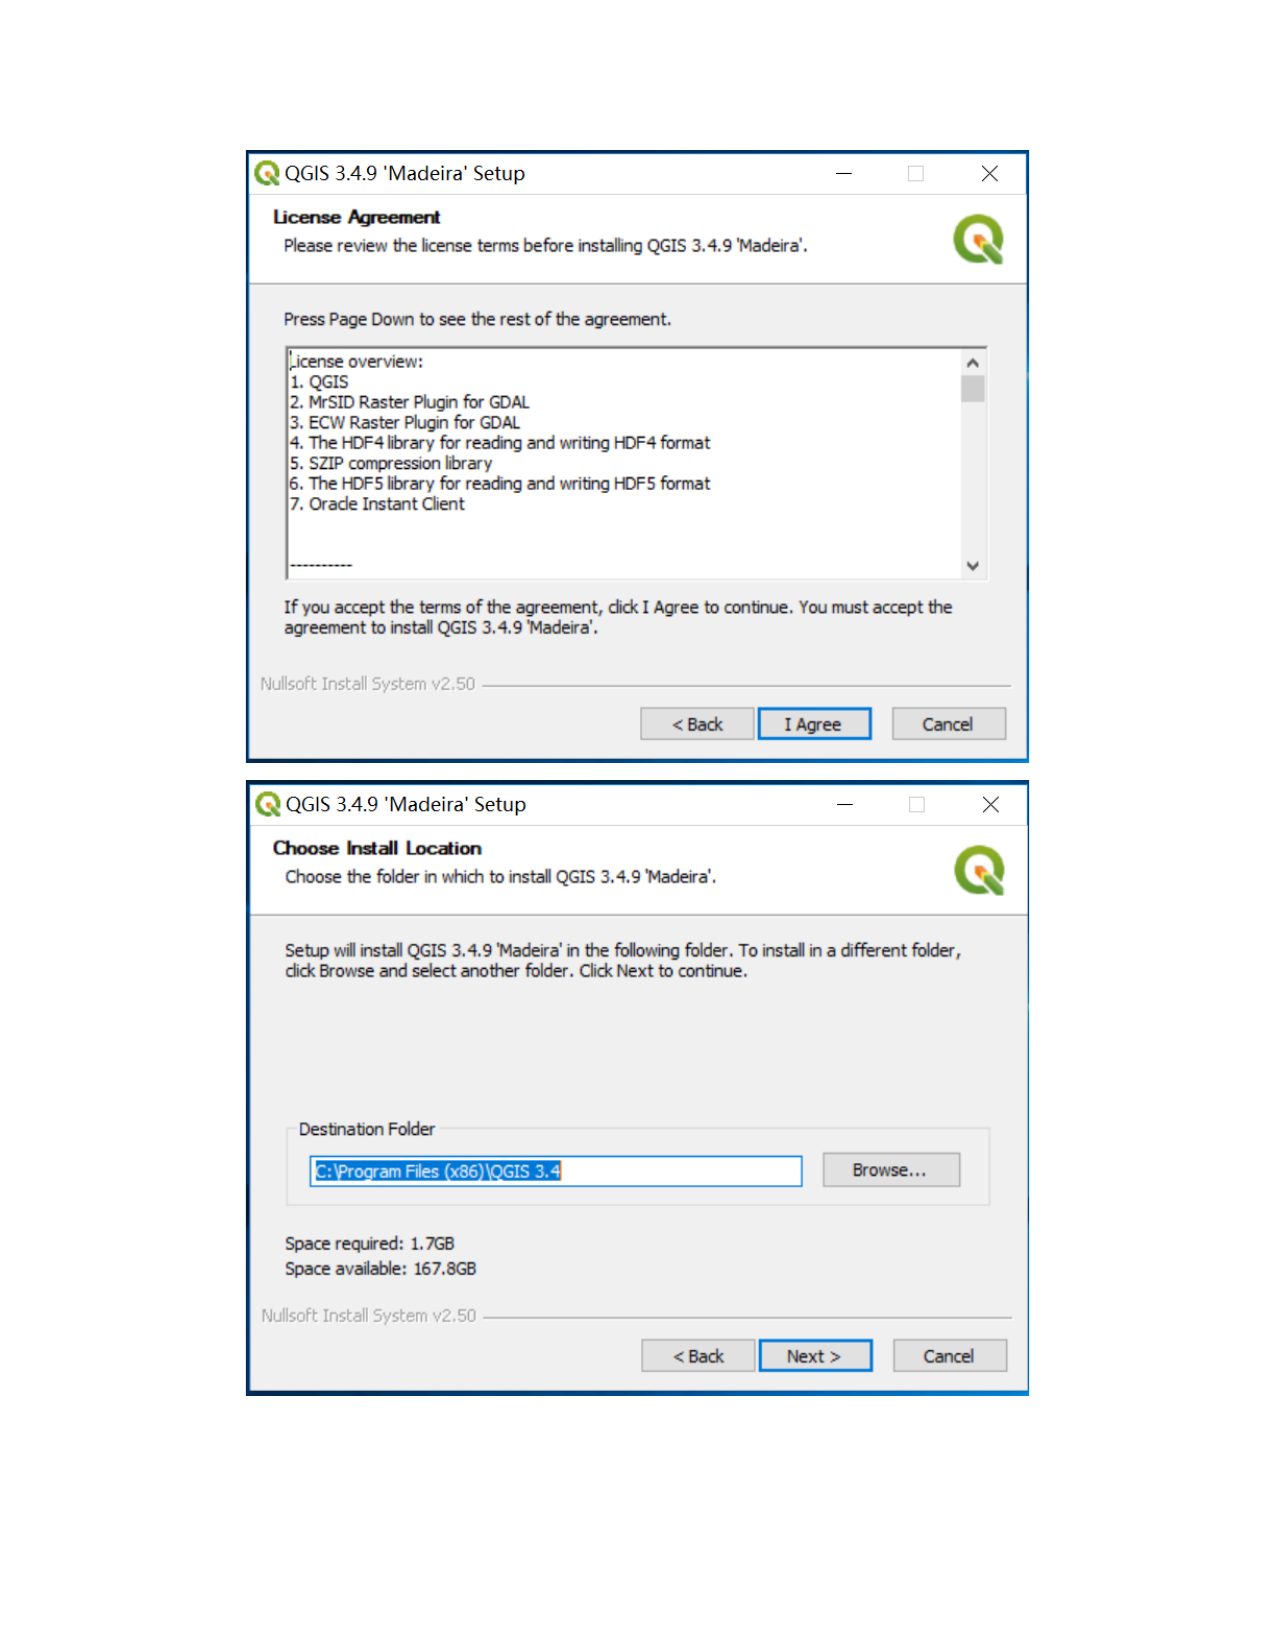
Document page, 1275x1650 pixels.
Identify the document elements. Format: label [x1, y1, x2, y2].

picture [245, 150, 1030, 763]
picture [245, 780, 1030, 1396]
